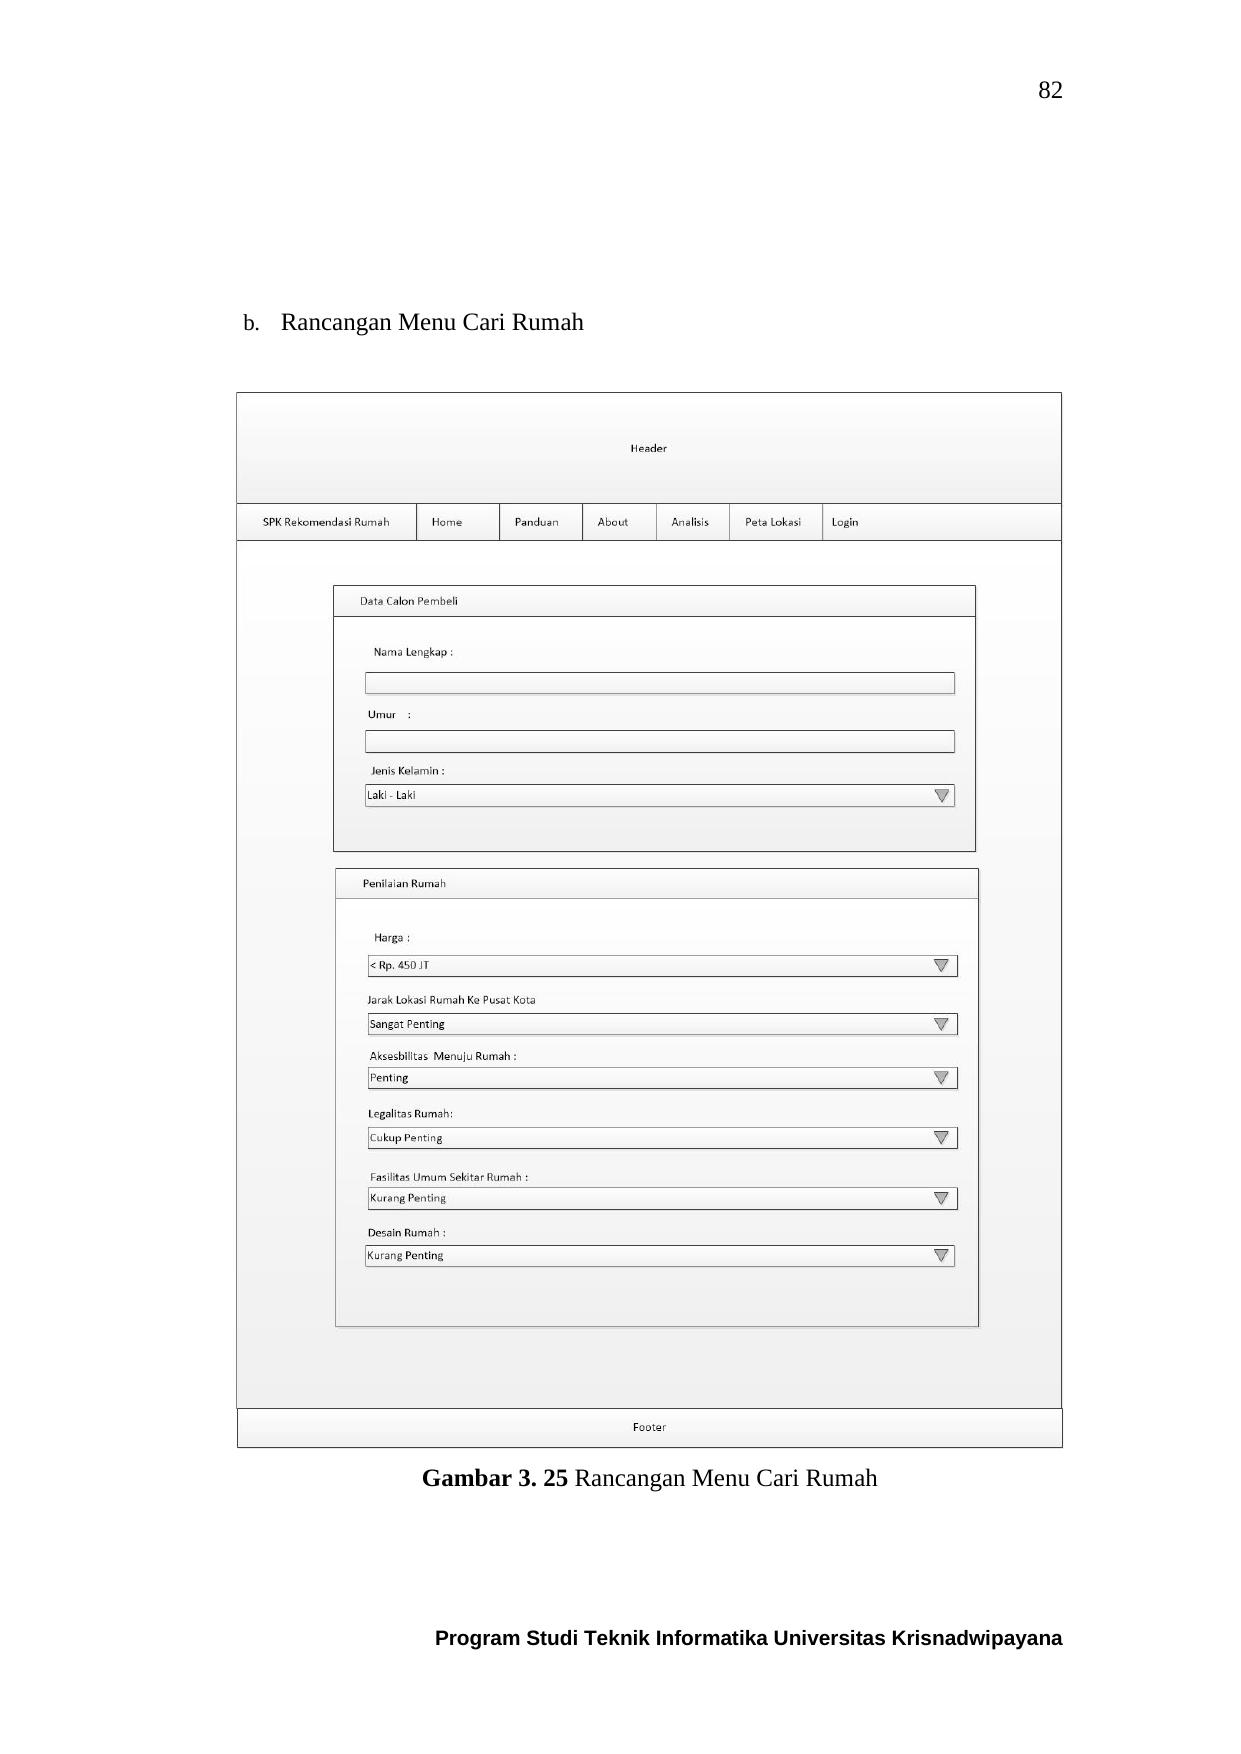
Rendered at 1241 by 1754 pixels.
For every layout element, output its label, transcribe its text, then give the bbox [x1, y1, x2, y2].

picture [236, 392, 1064, 1449]
list Rancangan Menu Cari Rumah [243, 307, 1063, 335]
text Gambar 3. 25 Rancangan Menu Cari Rumah [236, 1463, 1063, 1492]
